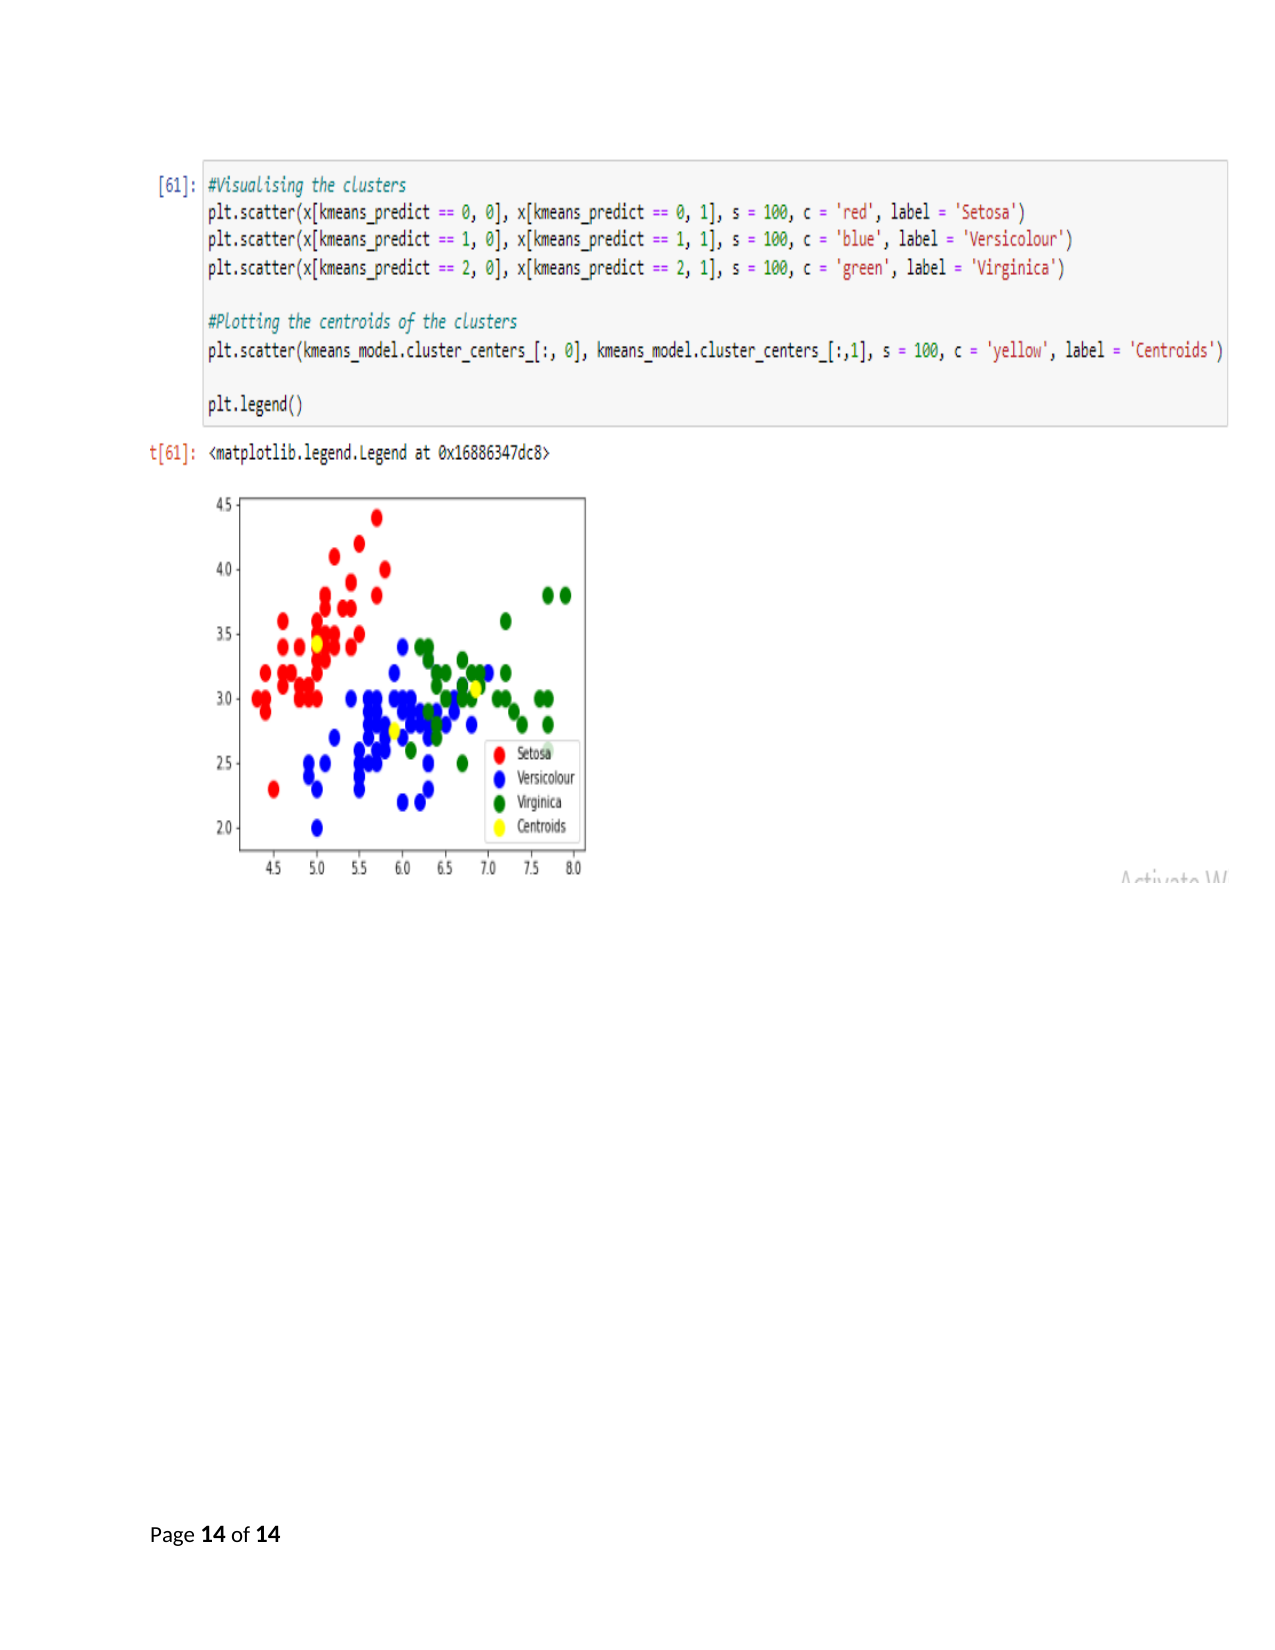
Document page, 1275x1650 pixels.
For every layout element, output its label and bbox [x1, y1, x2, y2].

picture [150, 150, 1229, 883]
